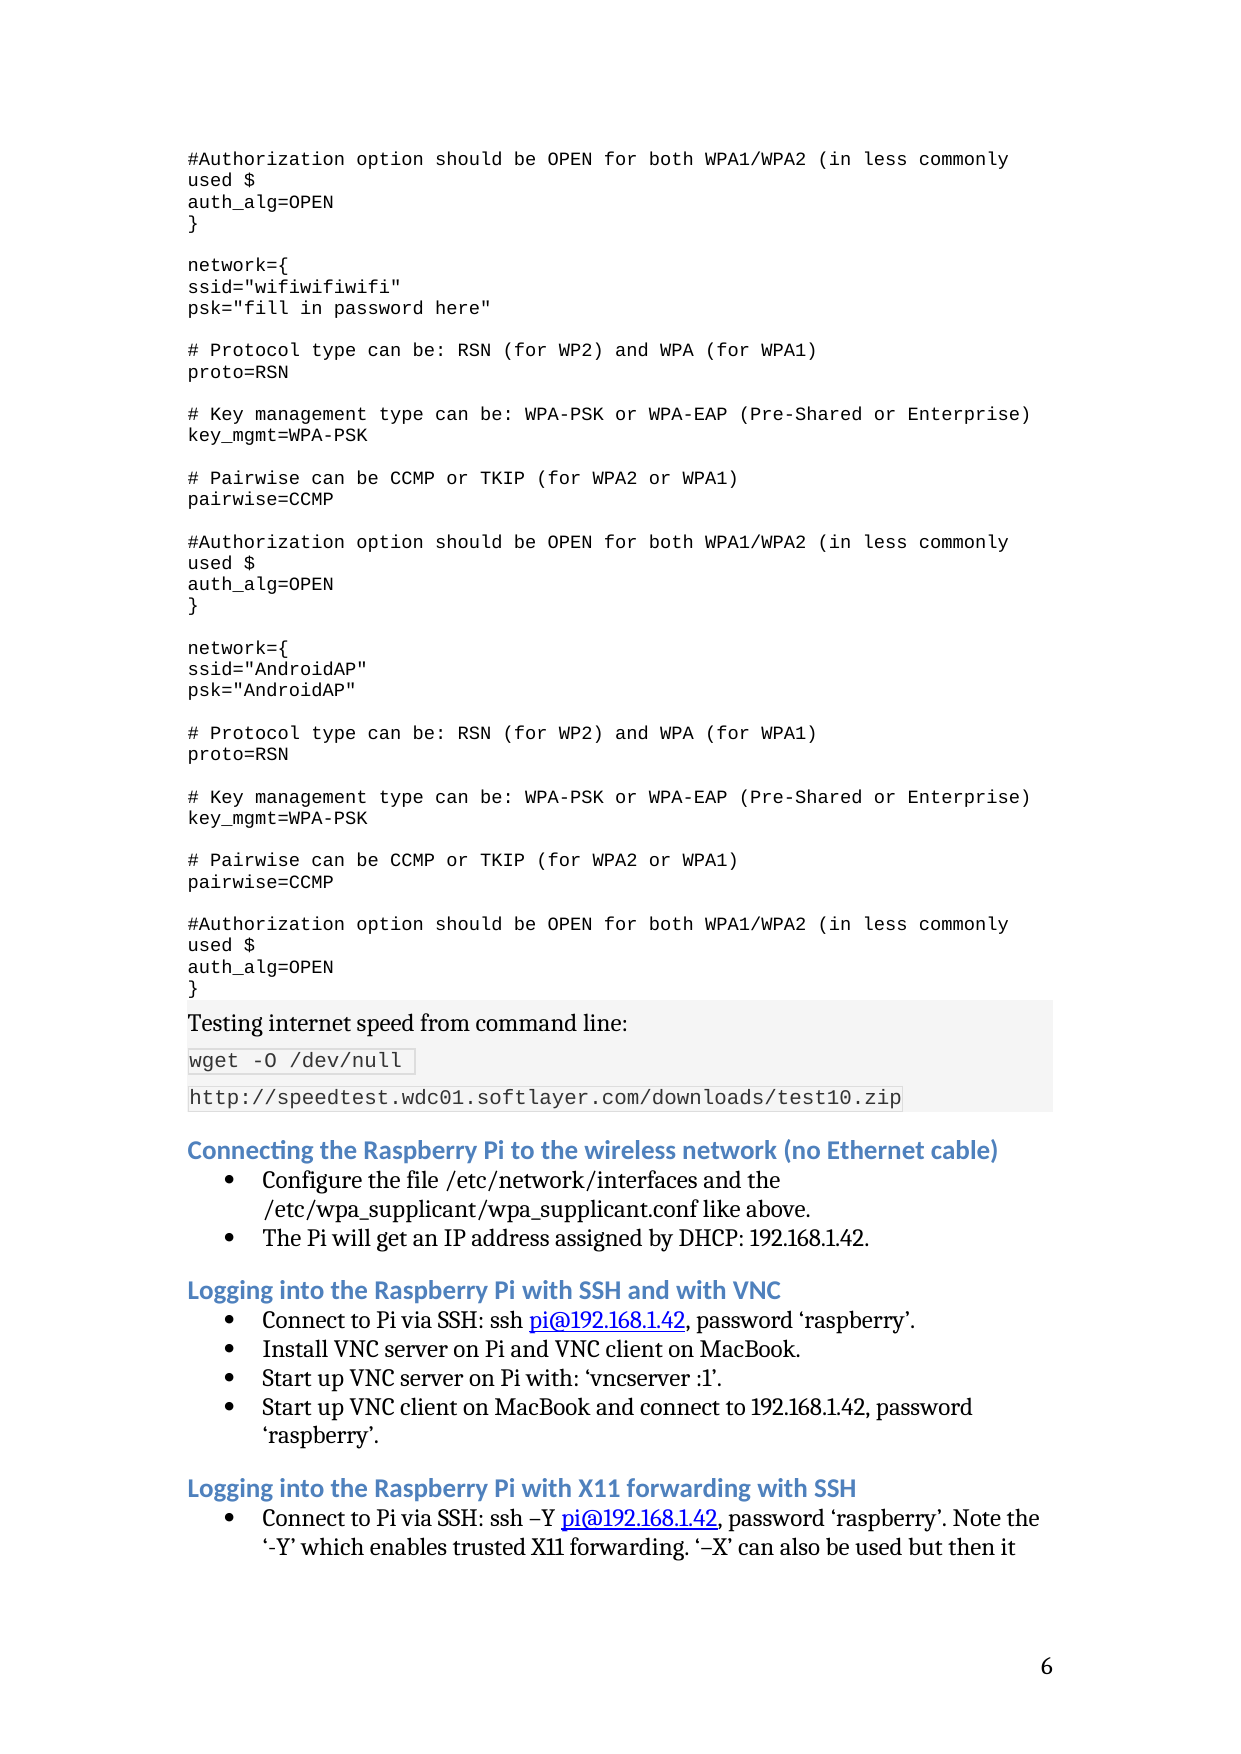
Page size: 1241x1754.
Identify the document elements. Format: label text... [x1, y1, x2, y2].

text key_mgmt=WPA-PSK [187, 426, 1053, 447]
text # Pairwise can be CCMP or TKIP (for WPA2 or WPA1) [187, 851, 1053, 872]
subtitle Connecting the Raspberry Pi to the wireless network (no Ethernet cable) [187, 1133, 1053, 1166]
list Configure the file /etc/network/interfaces and the /etc/wpa_supplicant/wpa_supplicant.conf like above. [225, 1166, 1053, 1224]
text #Authorization option should be OPEN for both WPA1/WPA2 (in less commonly used $ [187, 915, 1053, 957]
text # Key management type can be: WPA-PSK or WPA-EAP (Pre-Shared or Enterprise) [187, 405, 1053, 426]
text auth_alg=OPEN [187, 192, 1053, 214]
list Start up VNC server on Pi with: ‘vncserver :1’. [225, 1364, 1053, 1393]
text auth_alg=OPEN [187, 575, 1053, 596]
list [225, 1504, 1053, 1562]
list Install VNC server on Pi and VNC client on MacBook. [225, 1335, 1053, 1364]
subtitle Logging into the Raspberry Pi with SSH and with VNC [187, 1273, 1053, 1306]
text psk="fill in password here" [187, 299, 1053, 320]
text # Protocol type can be: RSN (for WP2) and WPA (for WPA1) [187, 724, 1053, 745]
text key_mgmt=WPA-PSK [187, 809, 1053, 830]
text proto=RSN [187, 745, 1053, 766]
text network={ [187, 639, 1053, 660]
text Testing internet speed from command line: wget -O /dev/null http://speedtest.wdc01.softlayer.com/downloads/test10.zip [187, 1000, 1053, 1112]
text #Authorization option should be OPEN for both WPA1/WPA2 (in less commonly used $ [187, 532, 1053, 575]
text } [187, 979, 1053, 1000]
list The Pi will get an IP address assigned by DHCP: 192.168.1.42. [225, 1224, 1053, 1253]
text pairwise=CCMP [187, 490, 1053, 511]
text proto=RSN [187, 362, 1053, 384]
text # Key management type can be: WPA-PSK or WPA-EAP (Pre-Shared or Enterprise) [187, 787, 1053, 809]
text #Authorization option should be OPEN for both WPA1/WPA2 (in less commonly used $ [187, 150, 1053, 192]
text pairwise=CCMP [187, 872, 1053, 894]
text network={ [187, 256, 1053, 277]
text } [187, 596, 1053, 617]
text } [187, 214, 1053, 235]
list Connect to Pi via SSH: ssh pi@192.168.1.42, password ‘raspberry’. [225, 1306, 1053, 1335]
text ssid="wifiwifiwifi" [187, 277, 1053, 299]
text # Protocol type can be: RSN (for WP2) and WPA (for WPA1) [187, 341, 1053, 362]
list Start up VNC client on MacBook and connect to 192.168.1.42, password ‘raspberry’. [225, 1393, 1053, 1450]
text auth_alg=OPEN [187, 957, 1053, 979]
text ssid="AndroidAP" [187, 660, 1053, 681]
text psk="AndroidAP" [187, 681, 1053, 702]
text # Pairwise can be CCMP or TKIP (for WPA2 or WPA1) [187, 469, 1053, 490]
subtitle Logging into the Raspberry Pi with X11 forwarding with SSH [187, 1471, 1053, 1504]
